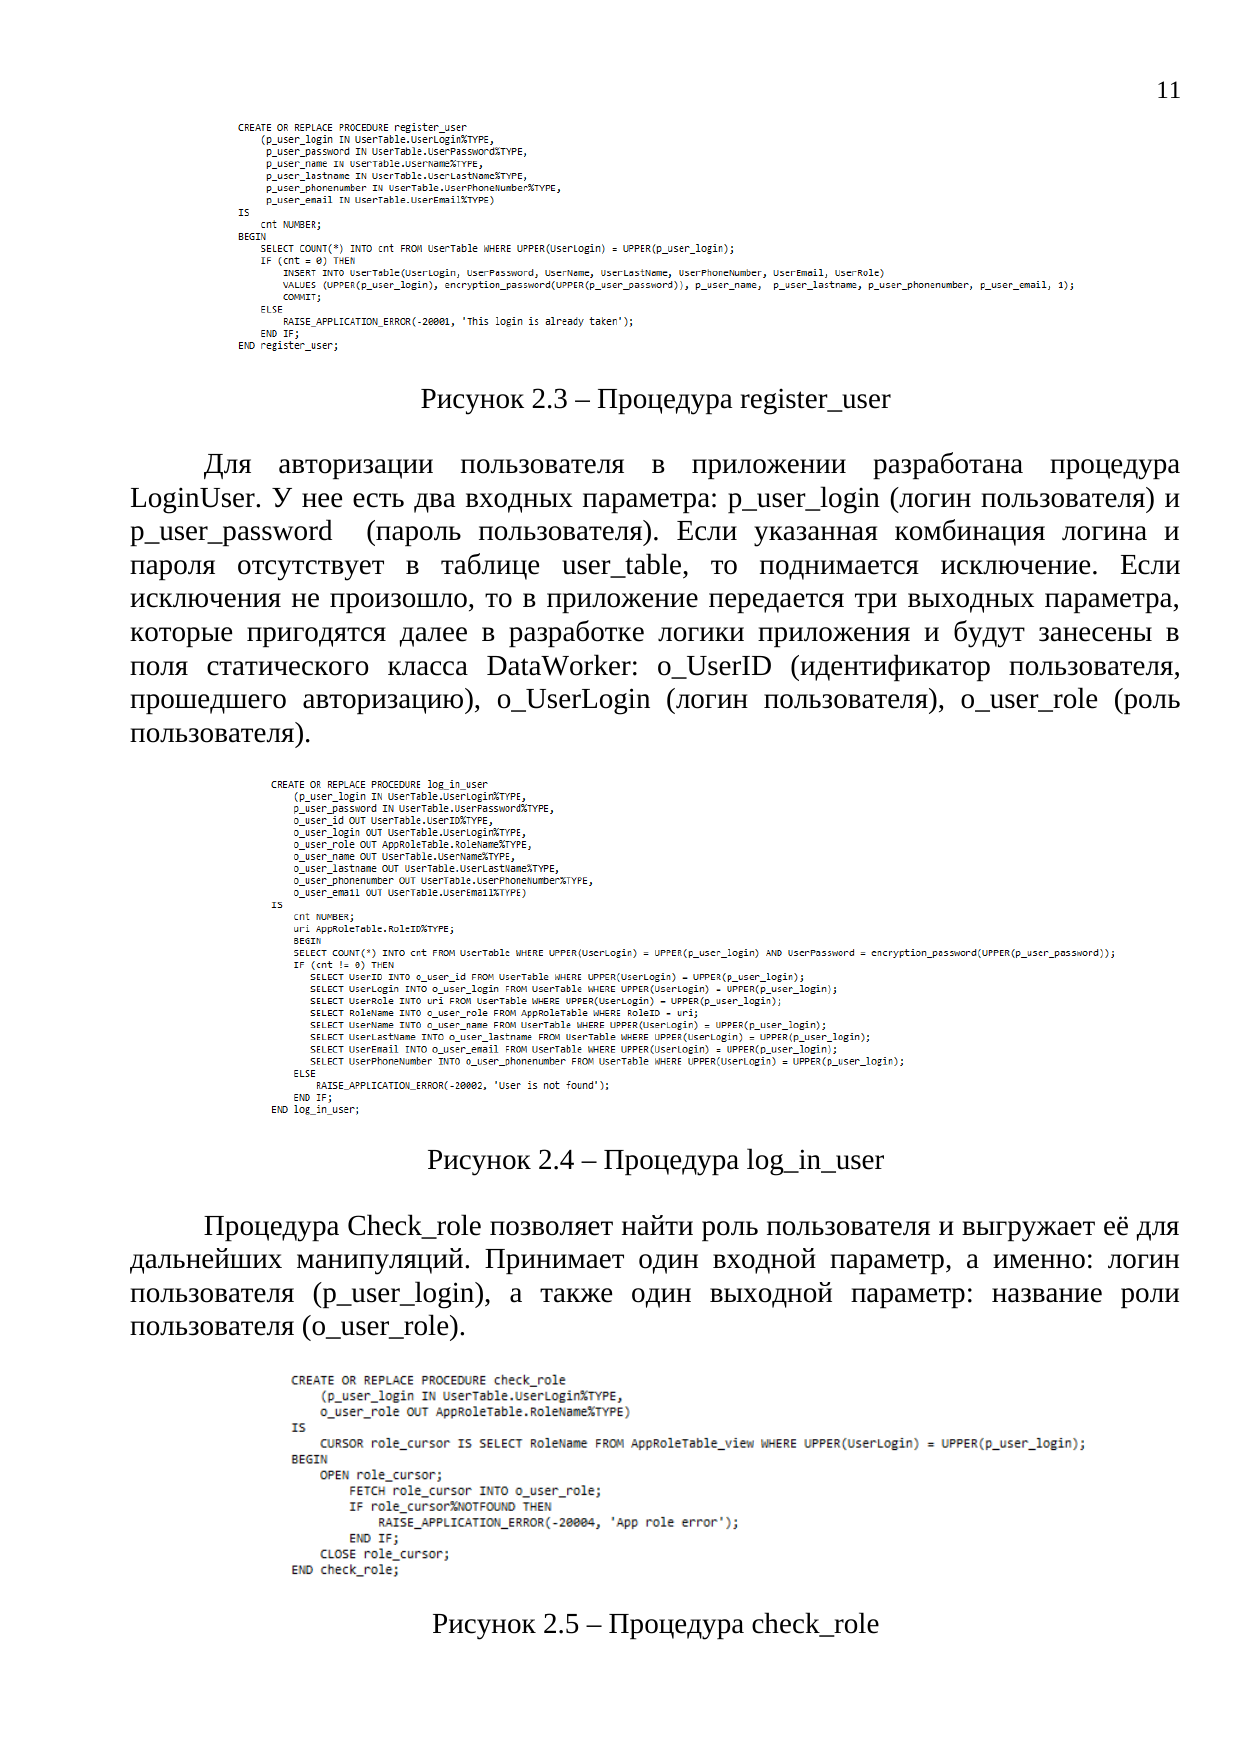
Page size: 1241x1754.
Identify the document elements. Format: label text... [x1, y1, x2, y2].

text Процедура Check_role позволяет найти роль пользователя и выгружает её для дальнейших манипуляций. Принимает один входной параметр, а именно: логин пользователя (p_user_login), а также один выходной параметр: название роли пользователя (o_user_role). [130, 1208, 1181, 1342]
picture [270, 777, 1115, 1115]
text Рисунок 2.4 – Процедура log_in_user [130, 1142, 1181, 1176]
text Для авторизации пользователя в приложении разработана процедура LoginUser. У нее есть два входных параметра: p_user_login (логин пользователя) и p_user_password (пароль пользователя). Если указанная комбинация логина и пароля отсутствует в таблице user_table, то поднимается исключение. Если исключения не произошло, то в приложение передается три выходных параметра, которые пригодятся далее в разработке логики приложения и будут занесены в поля статического класса DataWorker: o_UserID (идентификатор пользователя, прошедшего авторизацию), o_UserLogin (логин пользователя), o_user_role (роль пользователя). [130, 446, 1181, 748]
text Рисунок 2.3 – Процедура register_user [130, 381, 1181, 414]
picture [289, 1371, 1096, 1579]
text Рисунок 2.5 – Процедура check_role [130, 1606, 1181, 1639]
picture [235, 120, 1076, 354]
